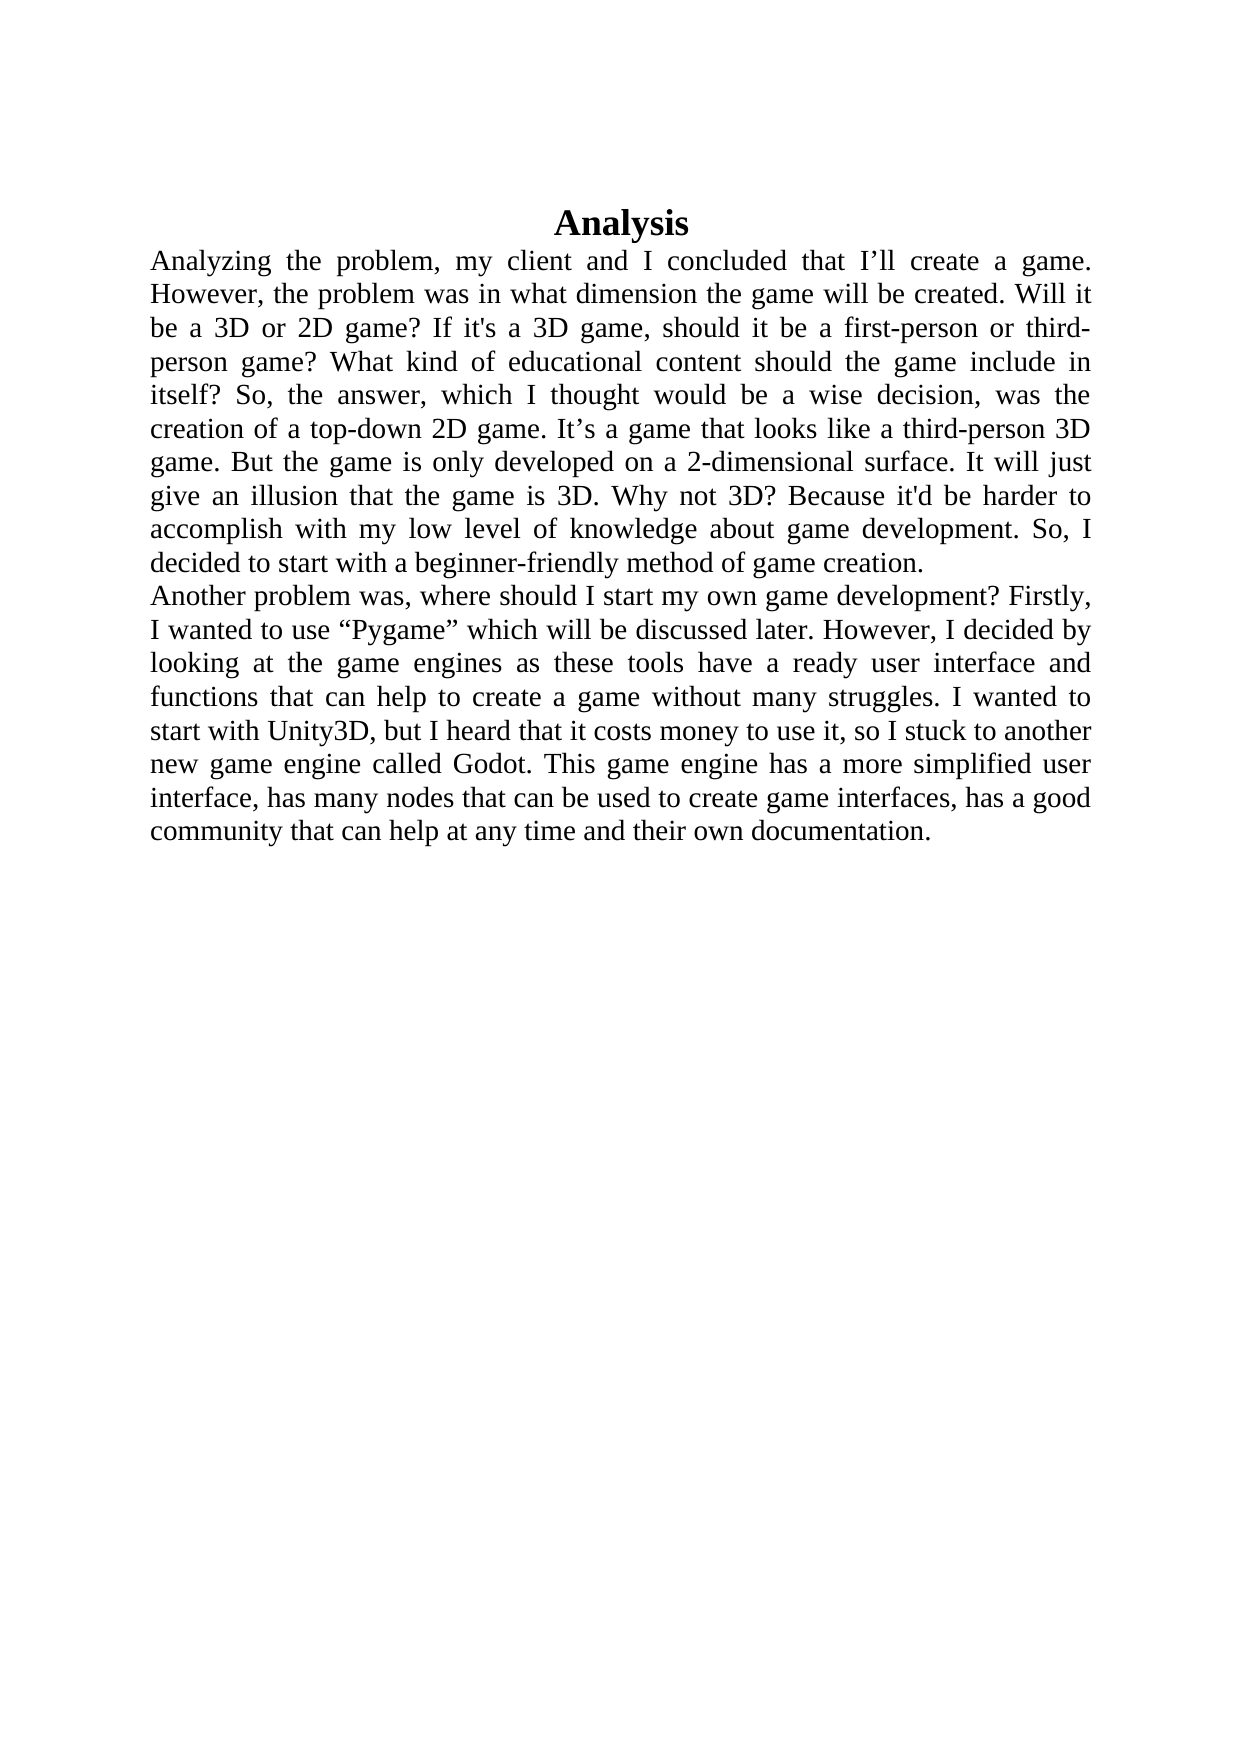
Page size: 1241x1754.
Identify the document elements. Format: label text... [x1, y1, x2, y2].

text Analyzing the problem, my client and I concluded that I’ll create a game. However, the problem was in what dimension the game will be created. Will it be a 3D or 2D game? If it's a 3D game, should it be a first-person or third-person game? What kind of educational content should the game include in itself? So, the answer, which I thought would be a wise decision, was the creation of a top-down 2D game. It’s a game that looks like a third-person 3D game. But the game is only developed on a 2-dimensional surface. It will just give an illusion that the game is 3D. Why not 3D? Because it'd be harder to accomplish with my low level of knowledge about game development. So, I decided to start with a beginner-friendly method of game creation. [150, 243, 1093, 578]
subtitle Analysis [150, 200, 1093, 243]
text Another problem was, where should I start my own game development? Firstly, I wanted to use “Pygame” which will be discussed later. However, I decided by looking at the game engines as these tools have a ready user interface and functions that can help to create a game without many struggles. I wanted to start with Unity3D, but I heard that it costs money to use it, so I stuck to another new game engine called Godot. This game engine has a more simplified user interface, has many nodes that can be used to create game interfaces, has a good community that can help at any time and their own documentation. [150, 578, 1093, 847]
